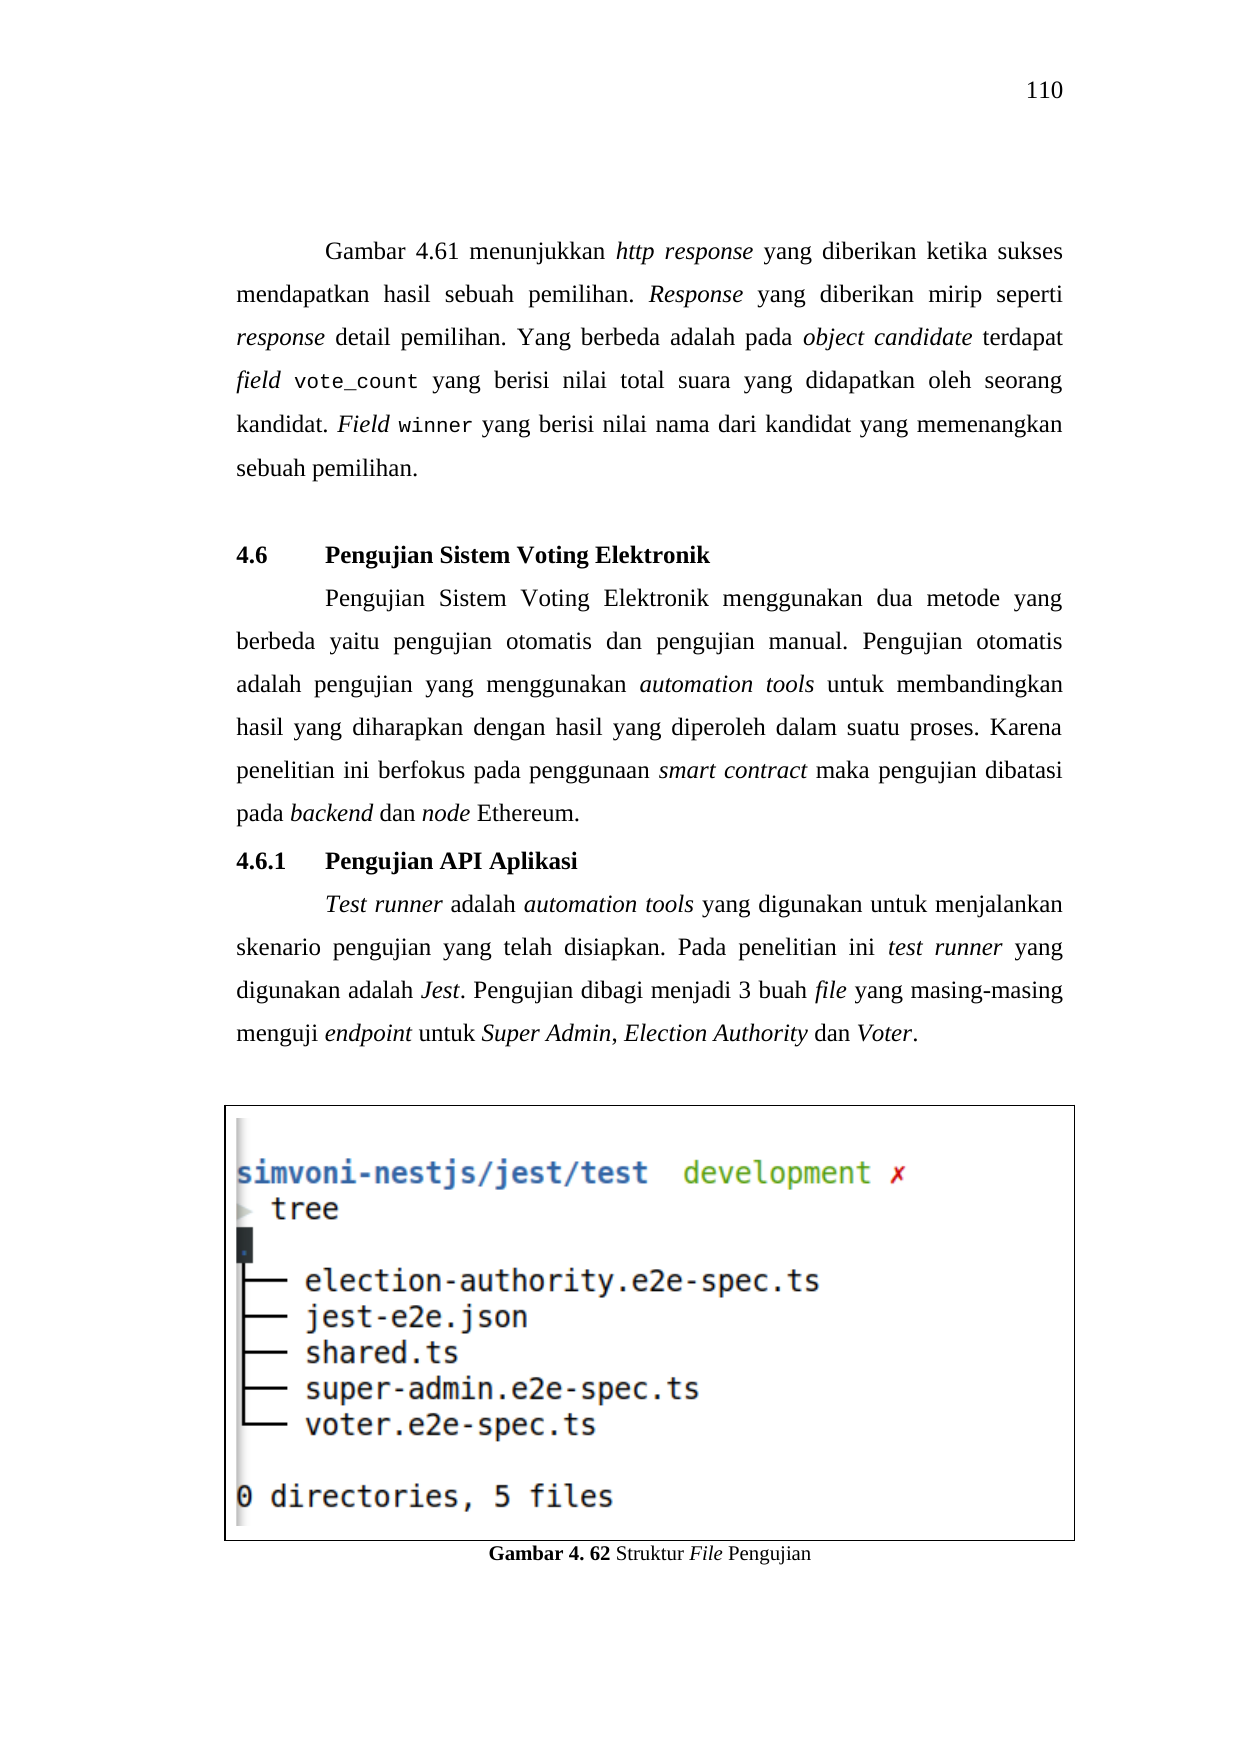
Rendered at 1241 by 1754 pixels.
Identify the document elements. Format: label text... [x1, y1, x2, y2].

text Test runner adalah automation tools yang digunakan untuk menjalankan skenario pengujian yang telah disiapkan. Pada penelitian ini test runner yang digunakan adalah Jest. Pengujian dibagi menjadi 3 buah file yang masing-masing menguji endpoint untuk Super Admin, Election Authority dan Voter. [236, 889, 1063, 1047]
subtitle Pengujian API Aplikasi [236, 846, 1063, 874]
subtitle Pengujian Sistem Voting Elektronik [236, 540, 1063, 568]
text Pengujian Sistem Voting Elektronik menggunakan dua metode yang berbeda yaitu pengujian otomatis dan pengujian manual. Pengujian otomatis adalah pengujian yang menggunakan automation tools untuk membandingkan hasil yang diharapkan dengan hasil yang diperoleh dalam suatu proses. Karena penelitian ini berfokus pada penggunaan smart contract maka pengujian dibatasi pada backend dan node Ethereum. [236, 583, 1063, 827]
table_header [226, 1106, 1074, 1540]
text Gambar 4. 62 Struktur File Pengujian [236, 1541, 1063, 1565]
text Gambar 4.61 menunjukkan http response yang diberikan ketika sukses mendapatkan hasil sebuah pemilihan. Response yang diberikan mirip seperti response detail pemilihan. Yang berbeda adalah pada object candidate terdapat field vote_count yang berisi nilai total suara yang didapatkan oleh seorang kandidat. Field winner yang berisi nilai nama dari kandidat yang memenangkan sebuah pemilihan. [236, 236, 1063, 482]
picture [236, 1118, 949, 1526]
